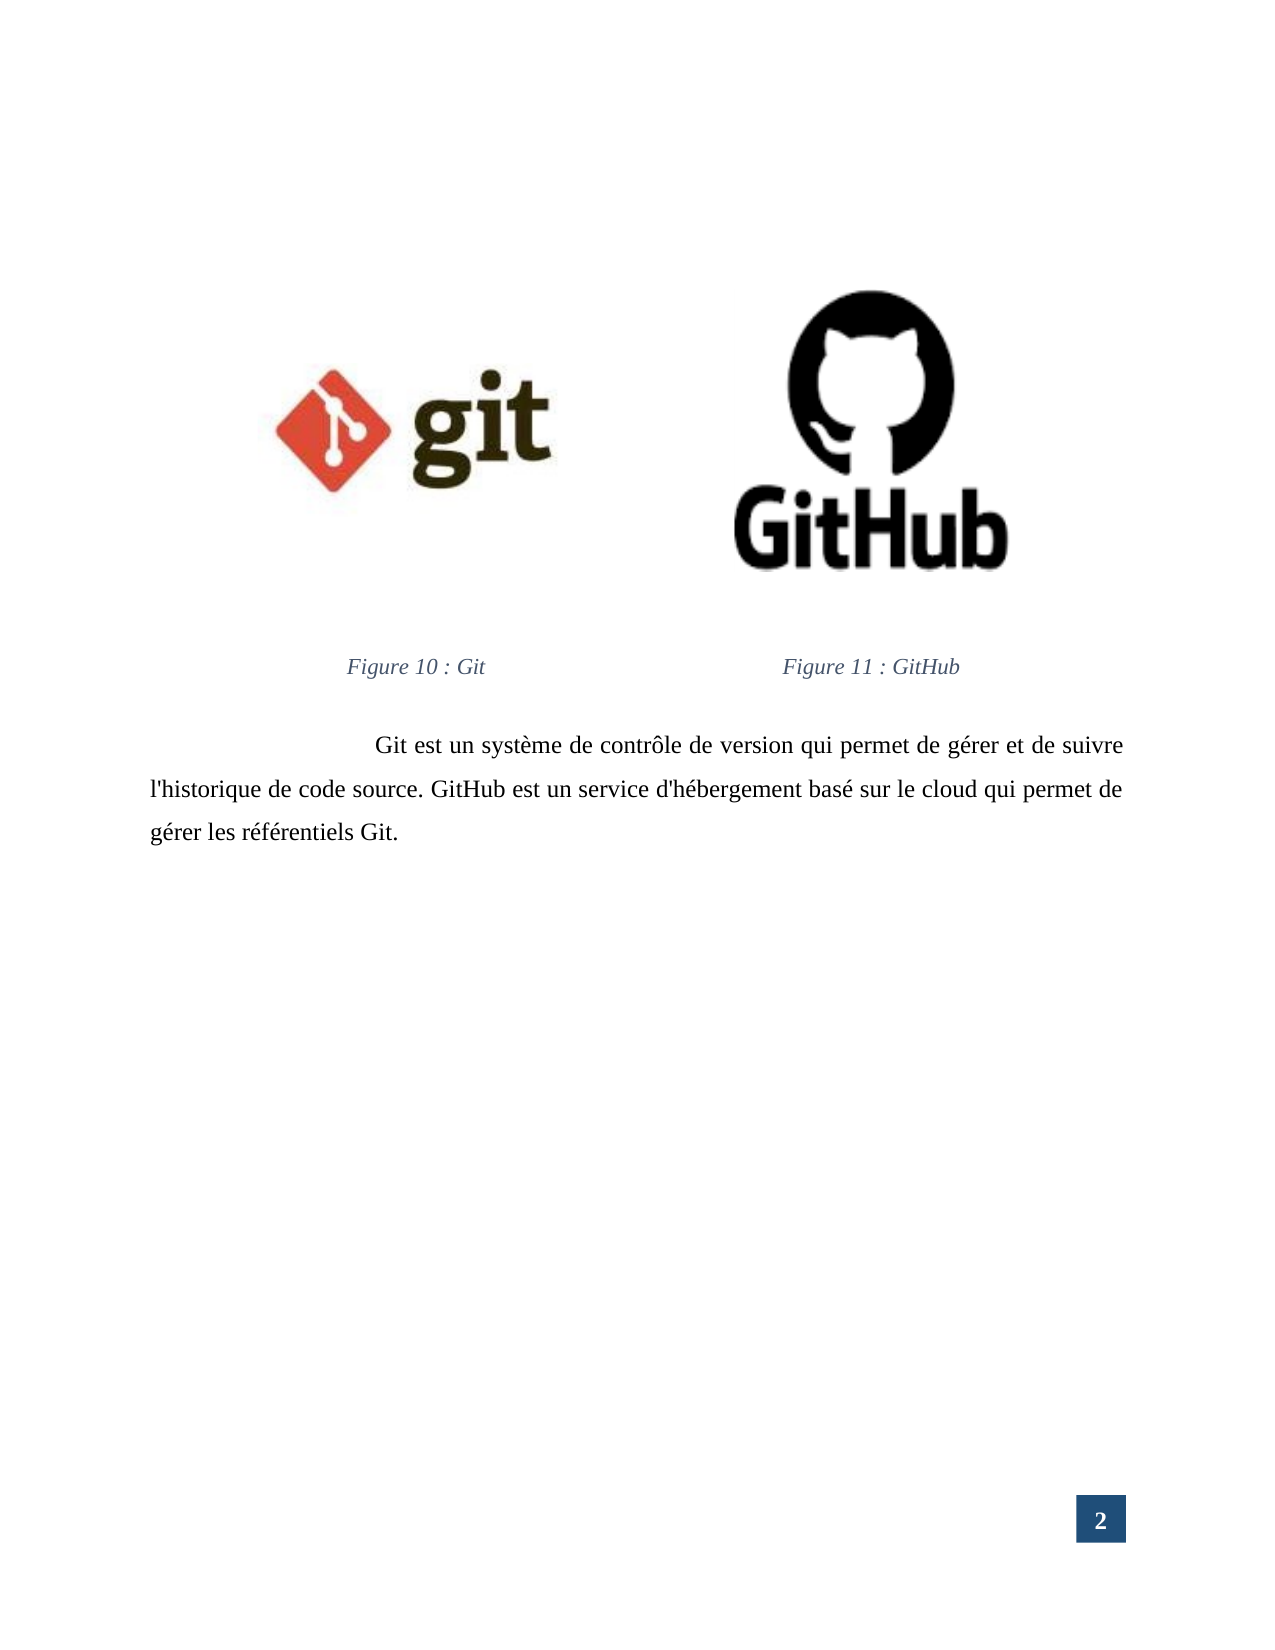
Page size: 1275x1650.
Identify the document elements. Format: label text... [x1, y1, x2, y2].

text Git est un système de contrôle de version qui permet de gérer et de suivre l'historique de code source. GitHub est un service d'hébergement basé sur le cloud qui permet de gérer les référentiels Git. [150, 731, 1124, 846]
picture [733, 289, 1010, 572]
text Figure 10 : Git Figure 11 : GitHub [134, 653, 1173, 680]
picture [257, 363, 559, 517]
